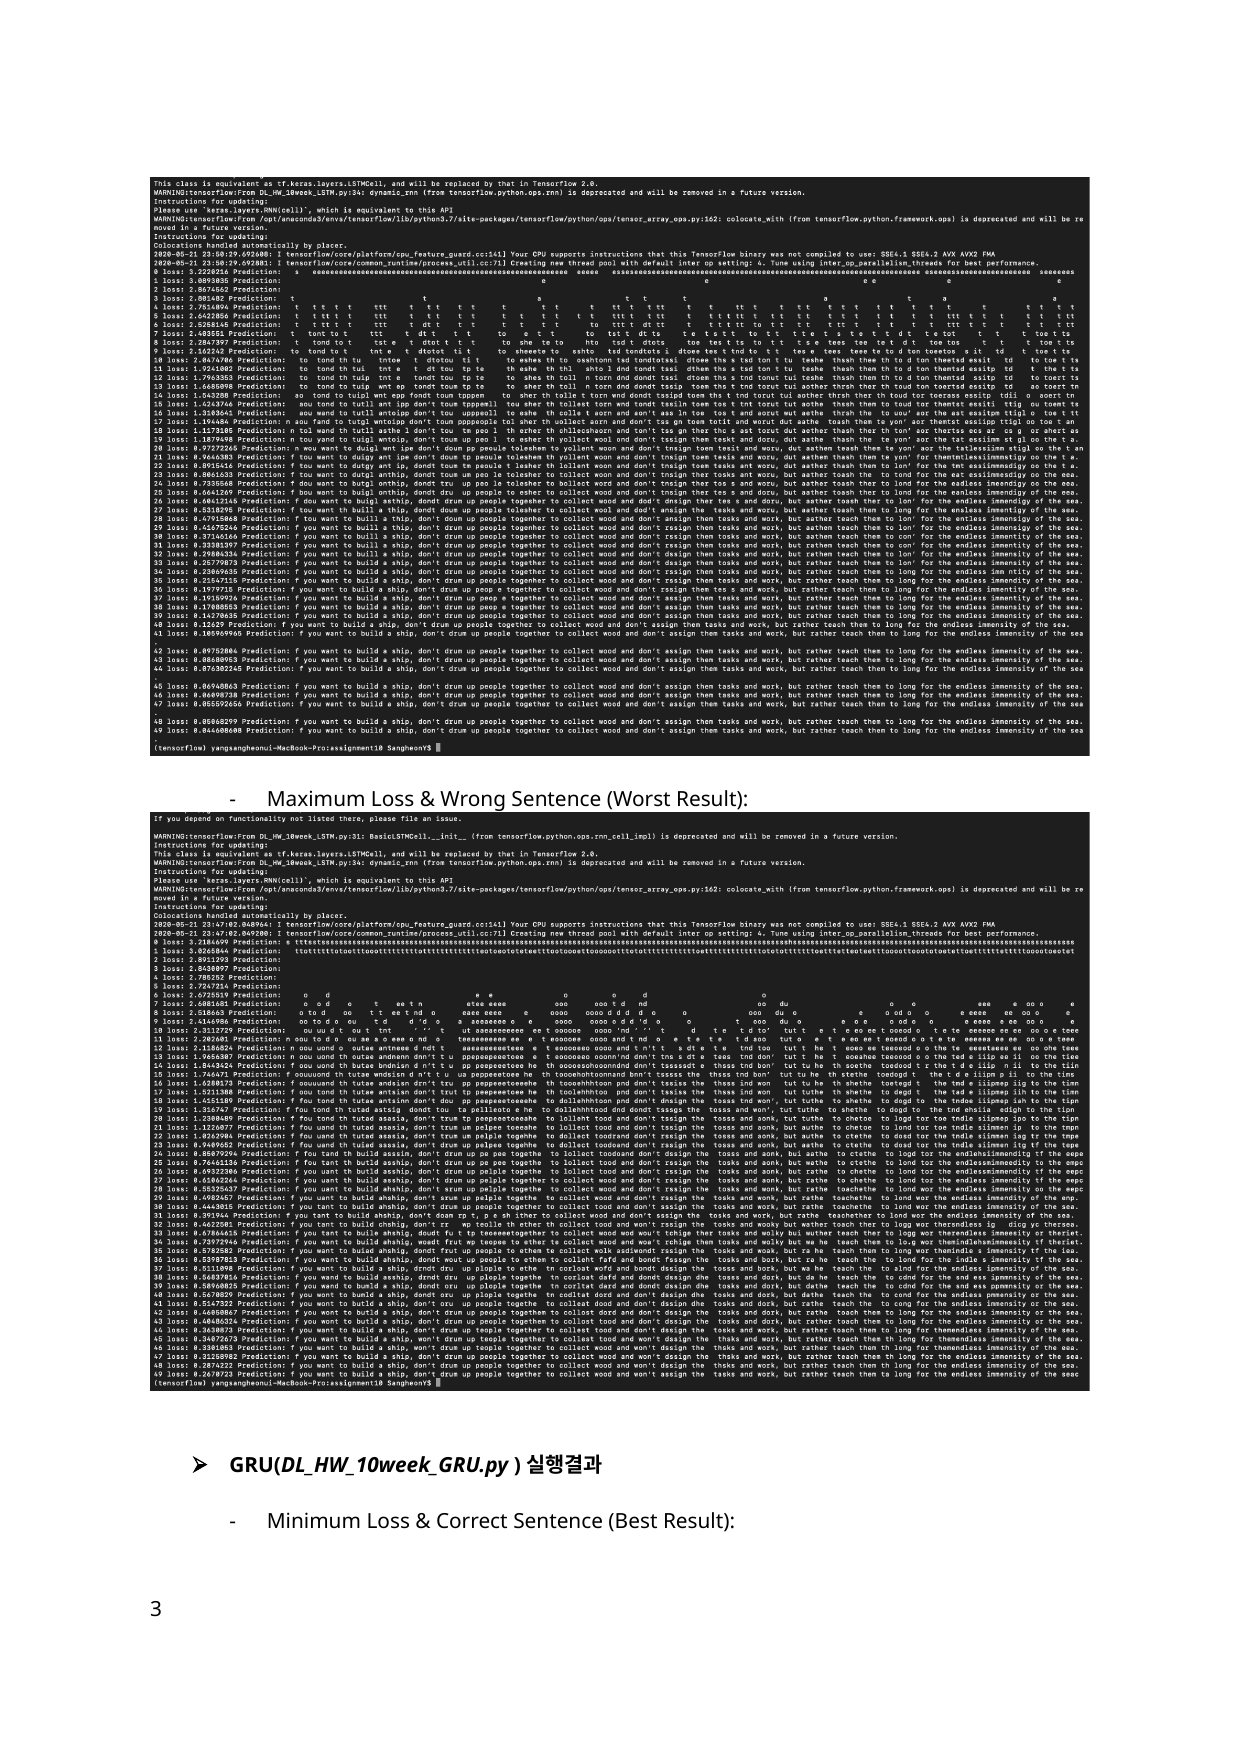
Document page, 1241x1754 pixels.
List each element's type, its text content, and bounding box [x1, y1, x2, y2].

list Maximum Loss & Wrong Sentence (Worst Result): [229, 784, 1090, 812]
picture [150, 812, 1090, 1391]
list GRU(DL_HW_10week_GRU.py ) 실행결과 [192, 1448, 1090, 1478]
list Minimum Loss & Correct Sentence (Best Result): [229, 1507, 1090, 1535]
picture [150, 177, 1090, 756]
